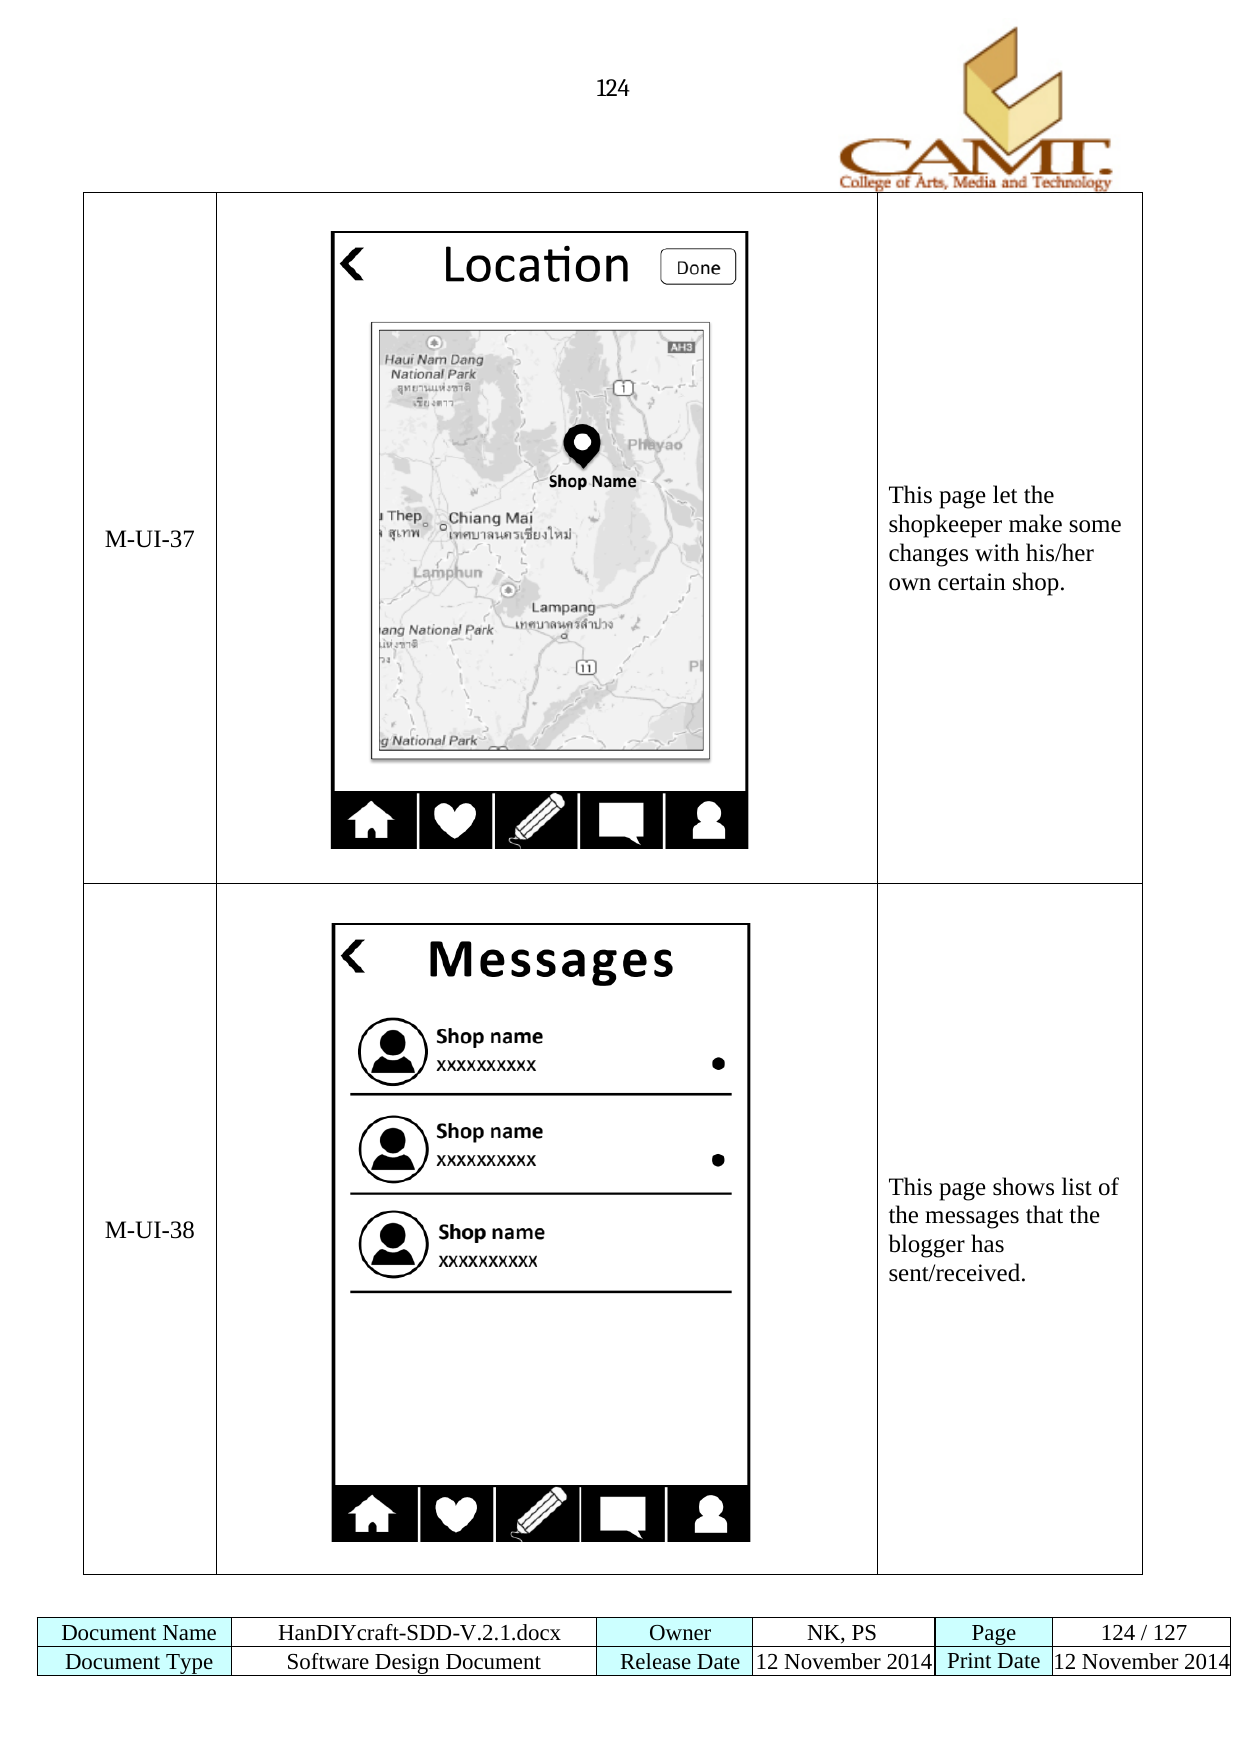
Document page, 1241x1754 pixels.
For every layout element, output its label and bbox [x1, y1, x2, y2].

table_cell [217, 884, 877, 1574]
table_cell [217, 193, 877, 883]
picture [755, 18, 1221, 207]
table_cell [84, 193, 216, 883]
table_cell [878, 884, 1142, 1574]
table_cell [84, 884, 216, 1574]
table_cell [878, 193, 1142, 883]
